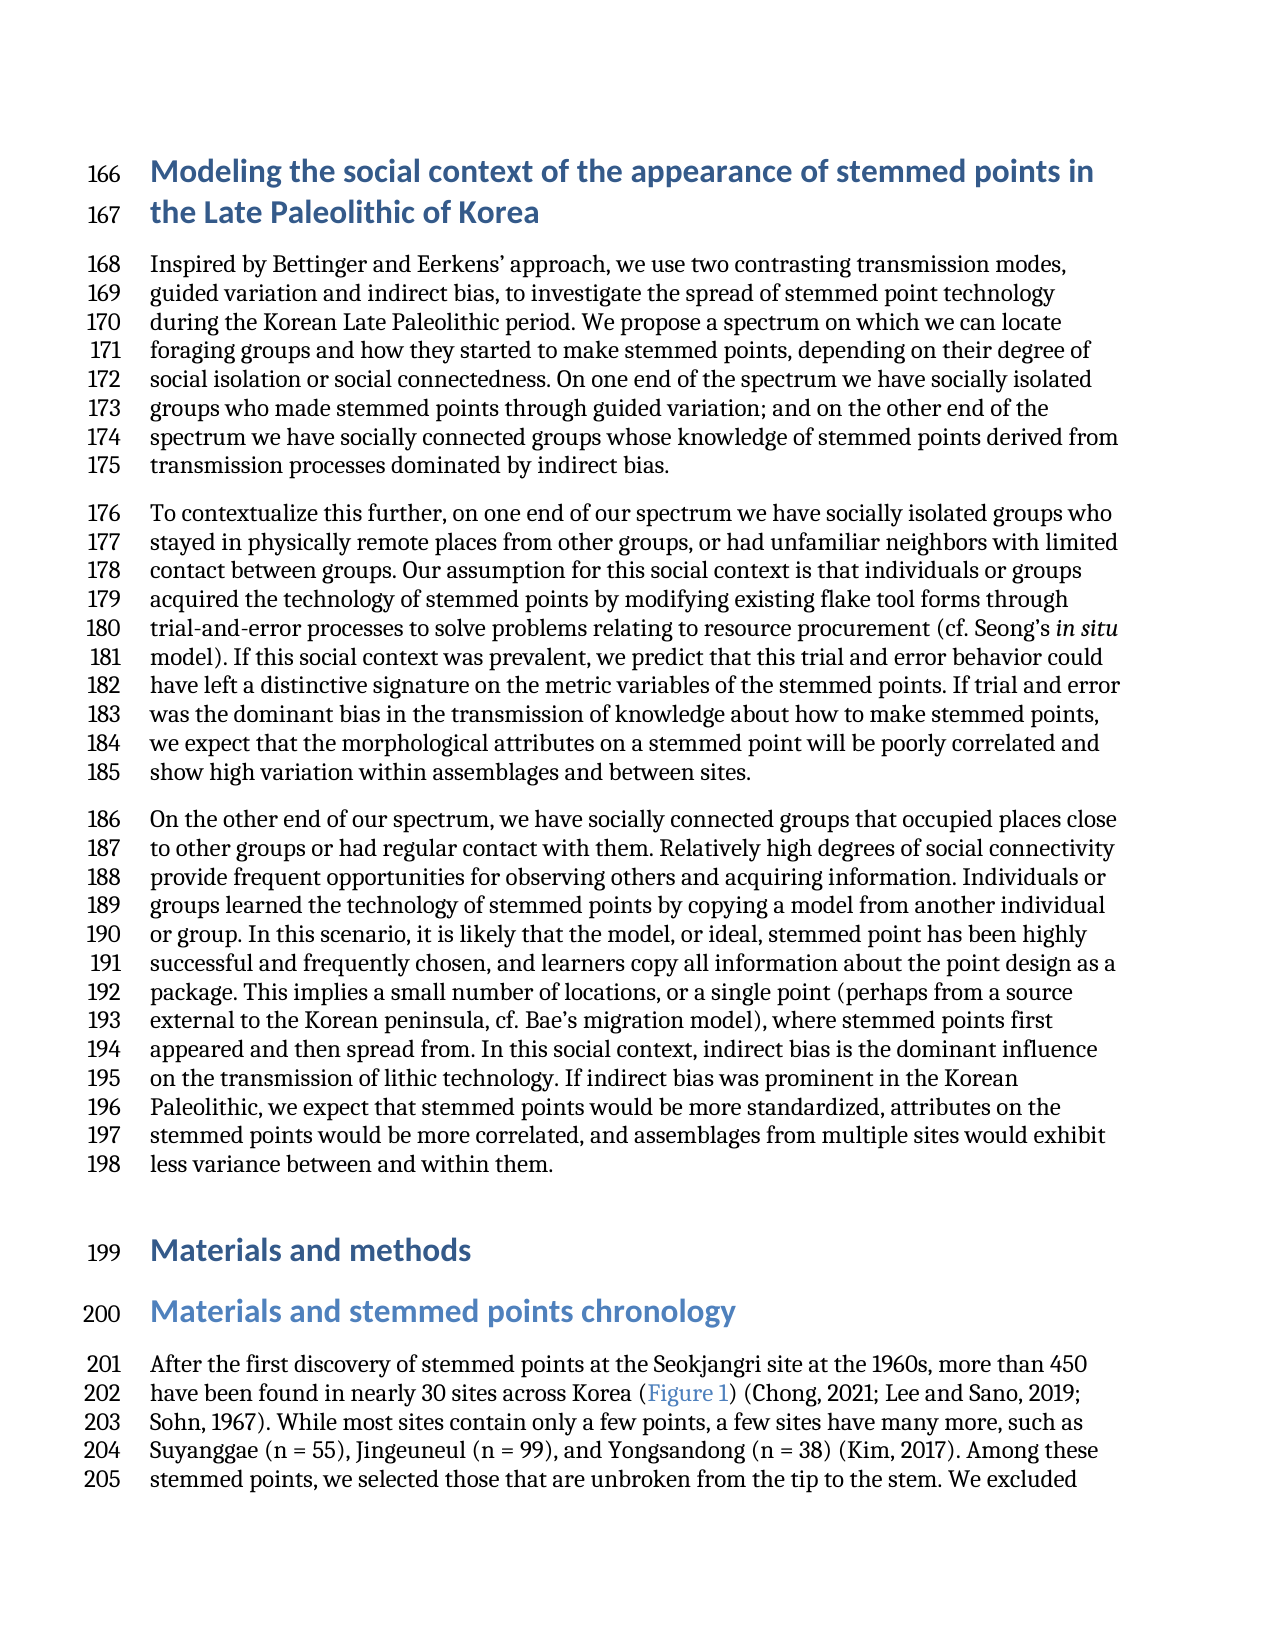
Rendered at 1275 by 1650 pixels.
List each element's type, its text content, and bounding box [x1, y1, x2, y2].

subtitle Materials and stemmed points chronology [150, 1291, 1125, 1331]
text On the other end of our spectrum, we have socially connected groups that occupied places close to other groups or had regular contact with them. Relatively high degrees of social connectivity provide frequent opportunities for observing others and acquiring information. Individuals or groups learned the technology of stemmed points by copying a model from another individual or group. In this scenario, it is likely that the model, or ideal, stemmed point has been highly successful and frequently chosen, and learners copy all information about the point design as a package. This implies a small number of locations, or a single point (perhaps from a source external to the Korean peninsula, cf. Bae’s migration model), where stemmed points first appeared and then spread from. In this social context, indirect bias is the dominant influence on the transmission of lithic technology. If indirect bias was prominent in the Korean Paleolithic, we expect that stemmed points would be more standardized, attributes on the stemmed points would be more correlated, and assemblages from multiple sites would exhibit less variance between and within them. [150, 805, 1125, 1179]
text Inspired by Bettinger and Eerkens’ approach, we use two contrasting transmission modes, guided variation and indirect bias, to investigate the spread of stemmed point technology during the Korean Late Paleolithic period. We propose a spectrum on which we can locate foraging groups and how they started to make stemmed points, depending on their degree of social isolation or social connectedness. On one end of the spectrum we have socially isolated groups who made stemmed points through guided variation; and on the other end of the spectrum we have socially connected groups whose knowledge of stemmed points derived from transmission processes dominated by indirect bias. [150, 250, 1125, 480]
text To contextualize this further, on one end of our spectrum we have socially isolated groups who stayed in physically remote places from other groups, or had unfamiliar neighbors with limited contact between groups. Our assumption for this social context is that individuals or groups acquired the technology of stemmed points by modifying existing flake tool forms through trial-and-error processes to solve problems relating to resource procurement (cf. Seong’s in situ model). If this social context was prevalent, we predict that this trial and error behavior could have left a distinctive signature on the metric variables of the stemmed points. If trial and error was the dominant bias in the transmission of knowledge about how to make stemmed points, we expect that the morphological attributes on a stemmed point will be poorly correlated and show high variation within assemblages and between sites. [150, 499, 1125, 786]
subtitle Materials and methods [150, 1229, 1125, 1270]
subtitle Modeling the social context of the appearance of stemmed points in the Late Paleolithic of Korea [150, 150, 1125, 231]
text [150, 1350, 1125, 1494]
